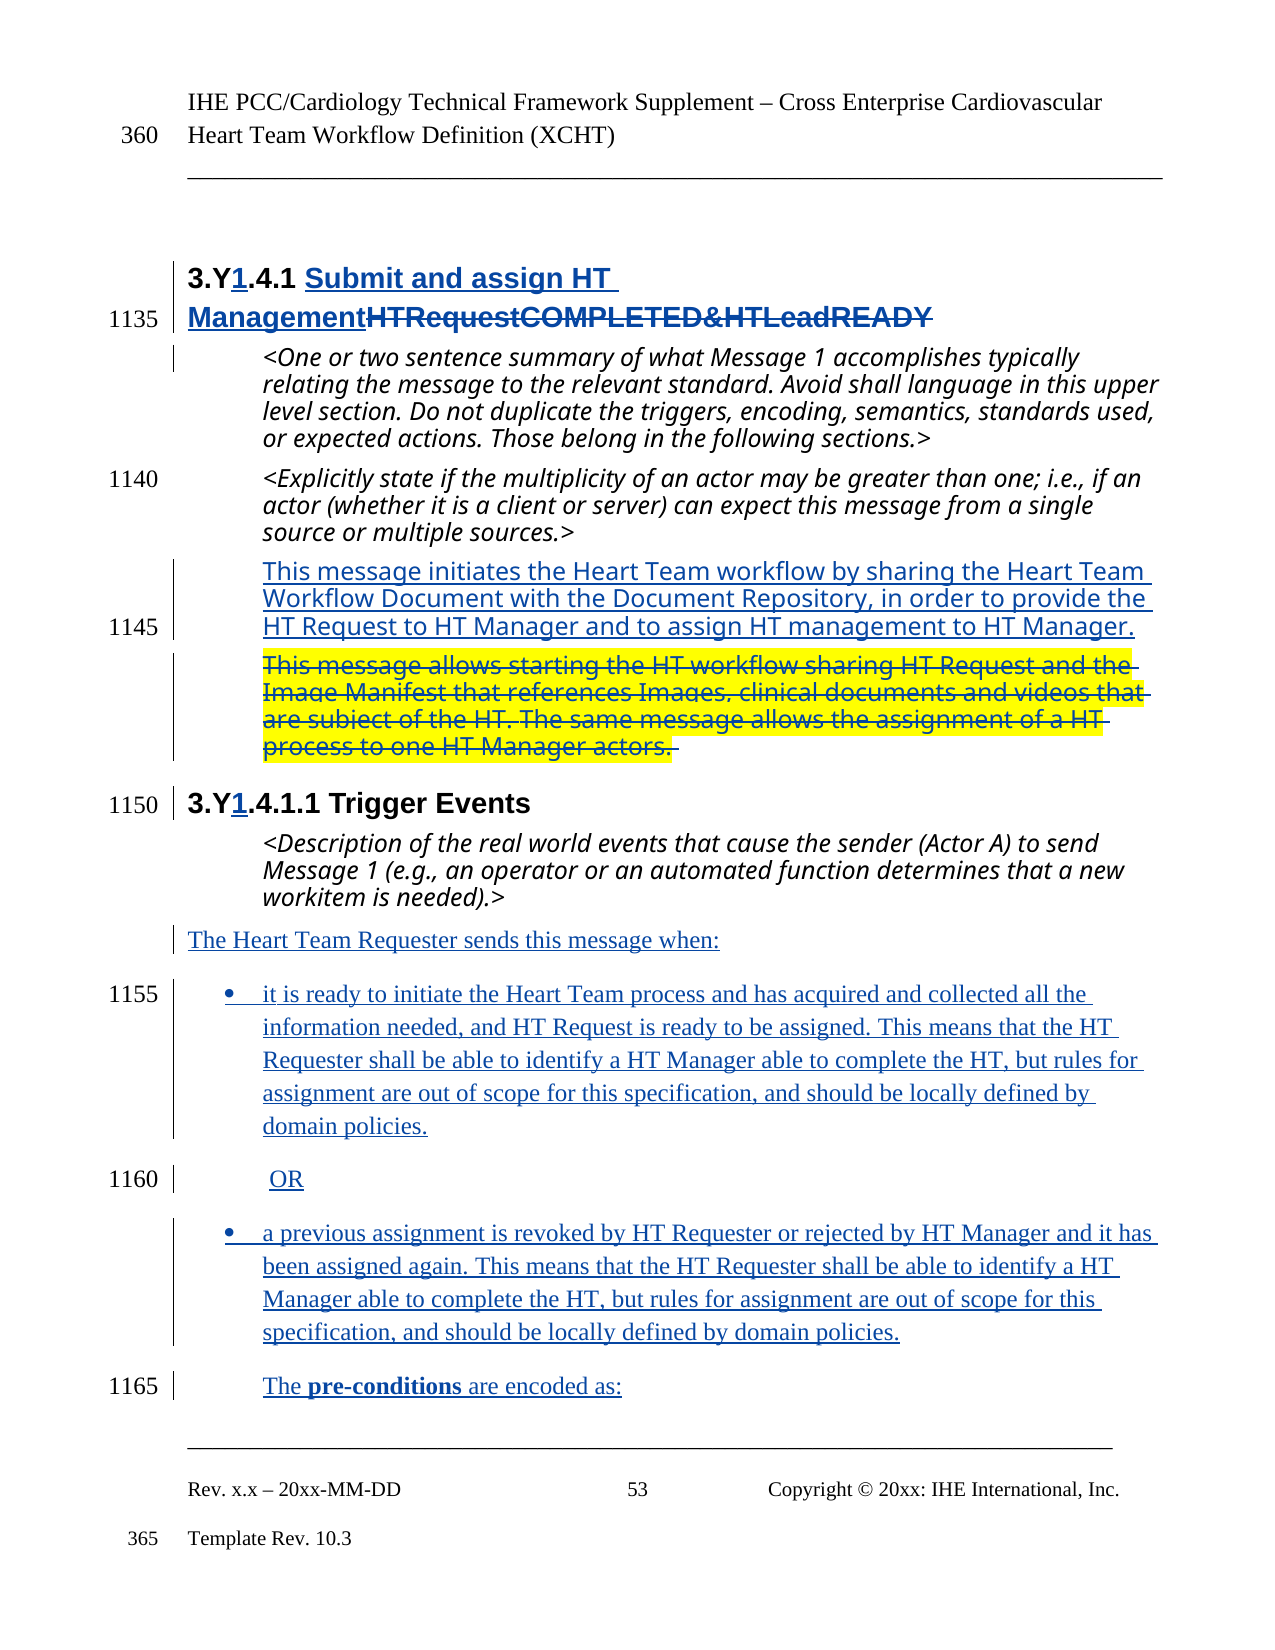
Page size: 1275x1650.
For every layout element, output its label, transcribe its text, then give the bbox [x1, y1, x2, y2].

subtitle 3.Y.4.1 [187, 261, 1162, 333]
subtitle 3.Y.4.1.1 Trigger Events [187, 786, 1162, 820]
text <One or two sentence summary of what Message 1 accomplishes typically relating the message to the relevant standard. Avoid shall language in this upper level section. Do not duplicate the triggers, encoding, semantics, standards used, or expected actions. Those belong in the following sections.> [262, 344, 1162, 453]
text <Explicitly state if the multiplicity of an actor may be greater than one; i.e., if an actor (whether it is a client or server) can expect this message from a single source or multiple sources.> [262, 465, 1162, 547]
text <Description of the real world events that cause the sender (Actor A) to send Message 1 (e.g., an operator or an automated function determines that a new workitem is needed).> [262, 831, 1162, 912]
